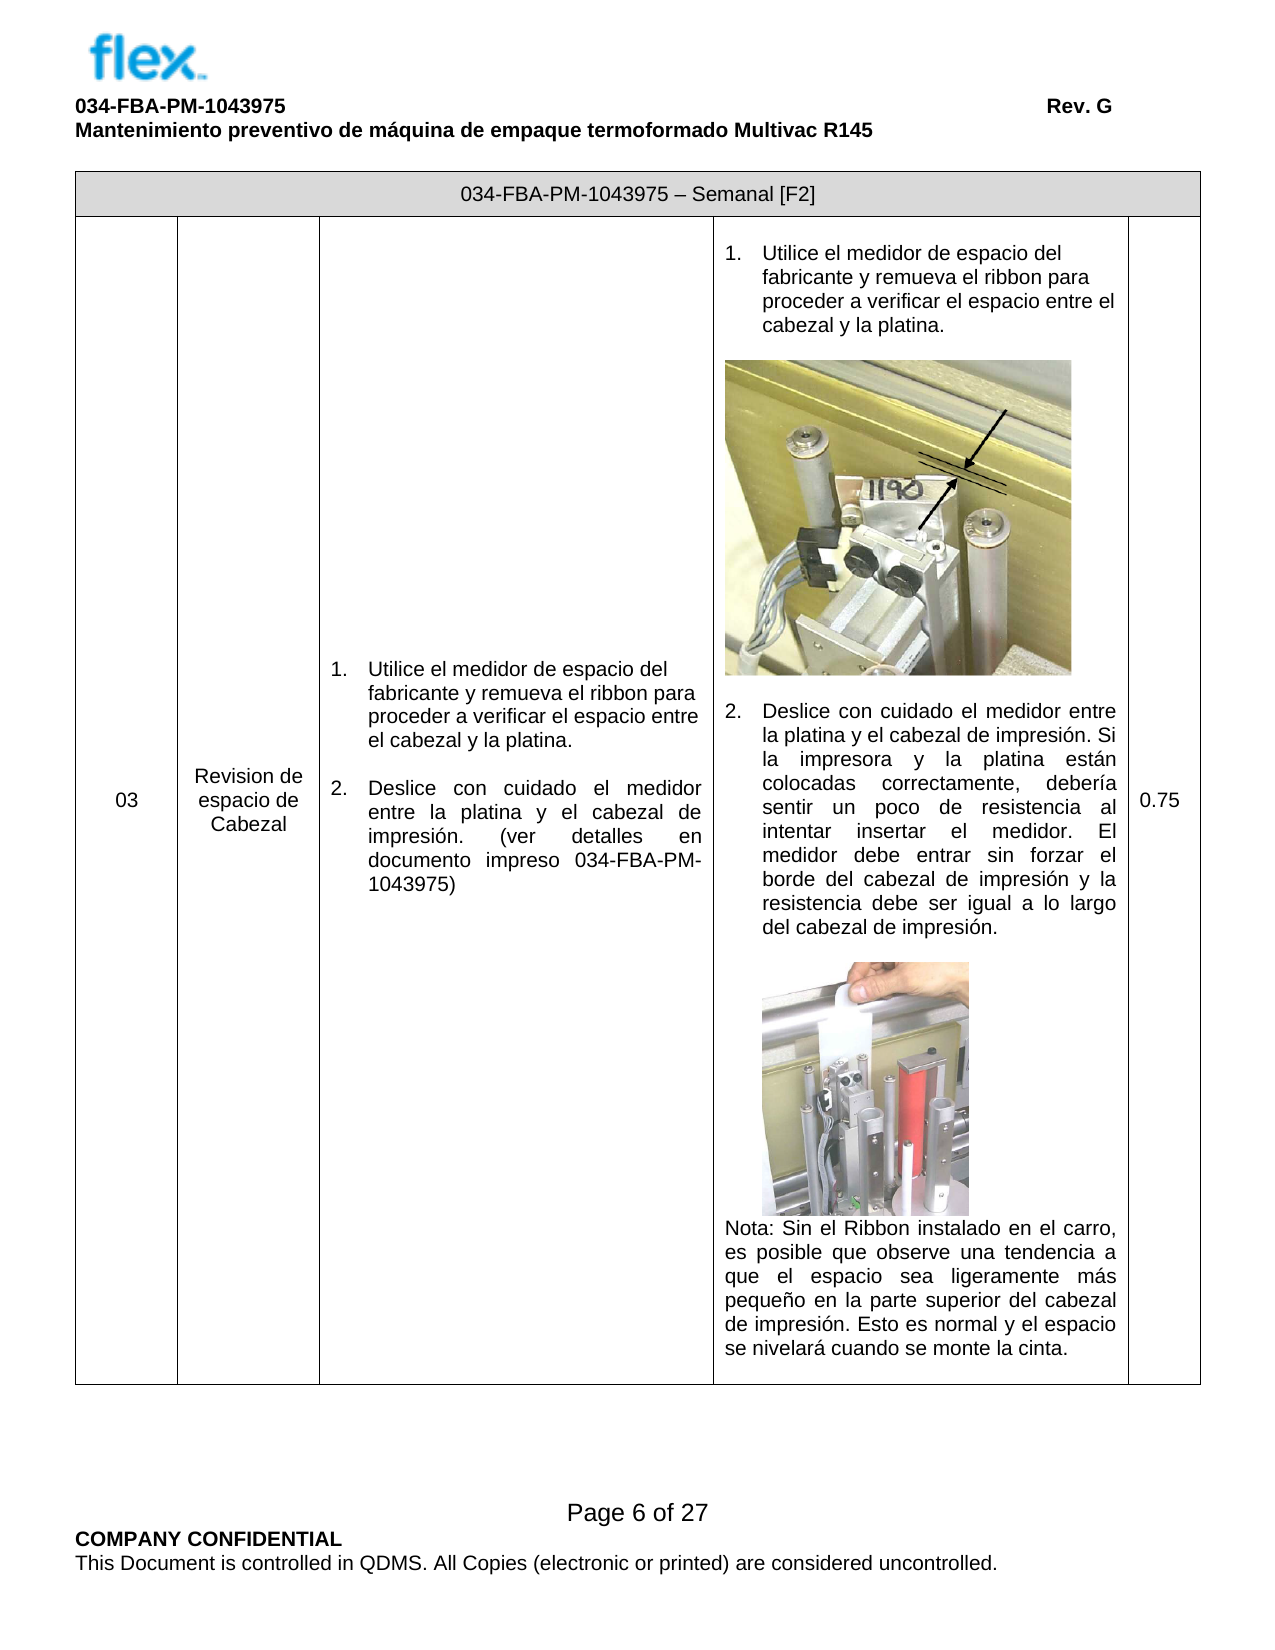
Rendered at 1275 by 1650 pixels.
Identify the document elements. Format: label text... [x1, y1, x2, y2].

table_cell 0.75 [1129, 217, 1200, 1383]
table_cell Revision de espacio de Cabezal [178, 217, 319, 1383]
picture [75, 19, 226, 94]
table_cell 03 [76, 217, 177, 1383]
picture [762, 962, 969, 1216]
picture [724, 360, 1072, 676]
table_cell Utilice el medidor de espacio del fabricante y remueva el ribbon para proceder a verificar el espacio entre el cabezal y la platina. Deslice con cuidado el medidor entre la platina y el cabezal de impresión. (ver detalles en documento impreso 034-FBA-PM-1043975) [320, 217, 713, 1383]
table_cell Utilice el medidor de espacio del fabricante y remueva el ribbon para proceder a verificar el espacio entre el cabezal y la platina. Deslice con cuidado el medidor entre la platina y el cabezal de impresión. Si la impresora y la platina están colocadas correctamente, debería sentir un poco de resistencia al intentar insertar el medidor. El medidor debe entrar sin forzar el borde del cabezal de impresión y la resistencia debe ser igual a lo largo del cabezal de impresión. Nota: Sin el Ribbon instalado en el carro, es posible que observe una tendencia a que el espacio sea ligeramente más pequeño en la parte superior del cabezal de impresión. Esto es normal y el espacio se nivelará cuando se monte la cinta. [714, 217, 1128, 1383]
table_header 034-FBA-PM-1043975 – Semanal [F2] [76, 172, 1200, 216]
